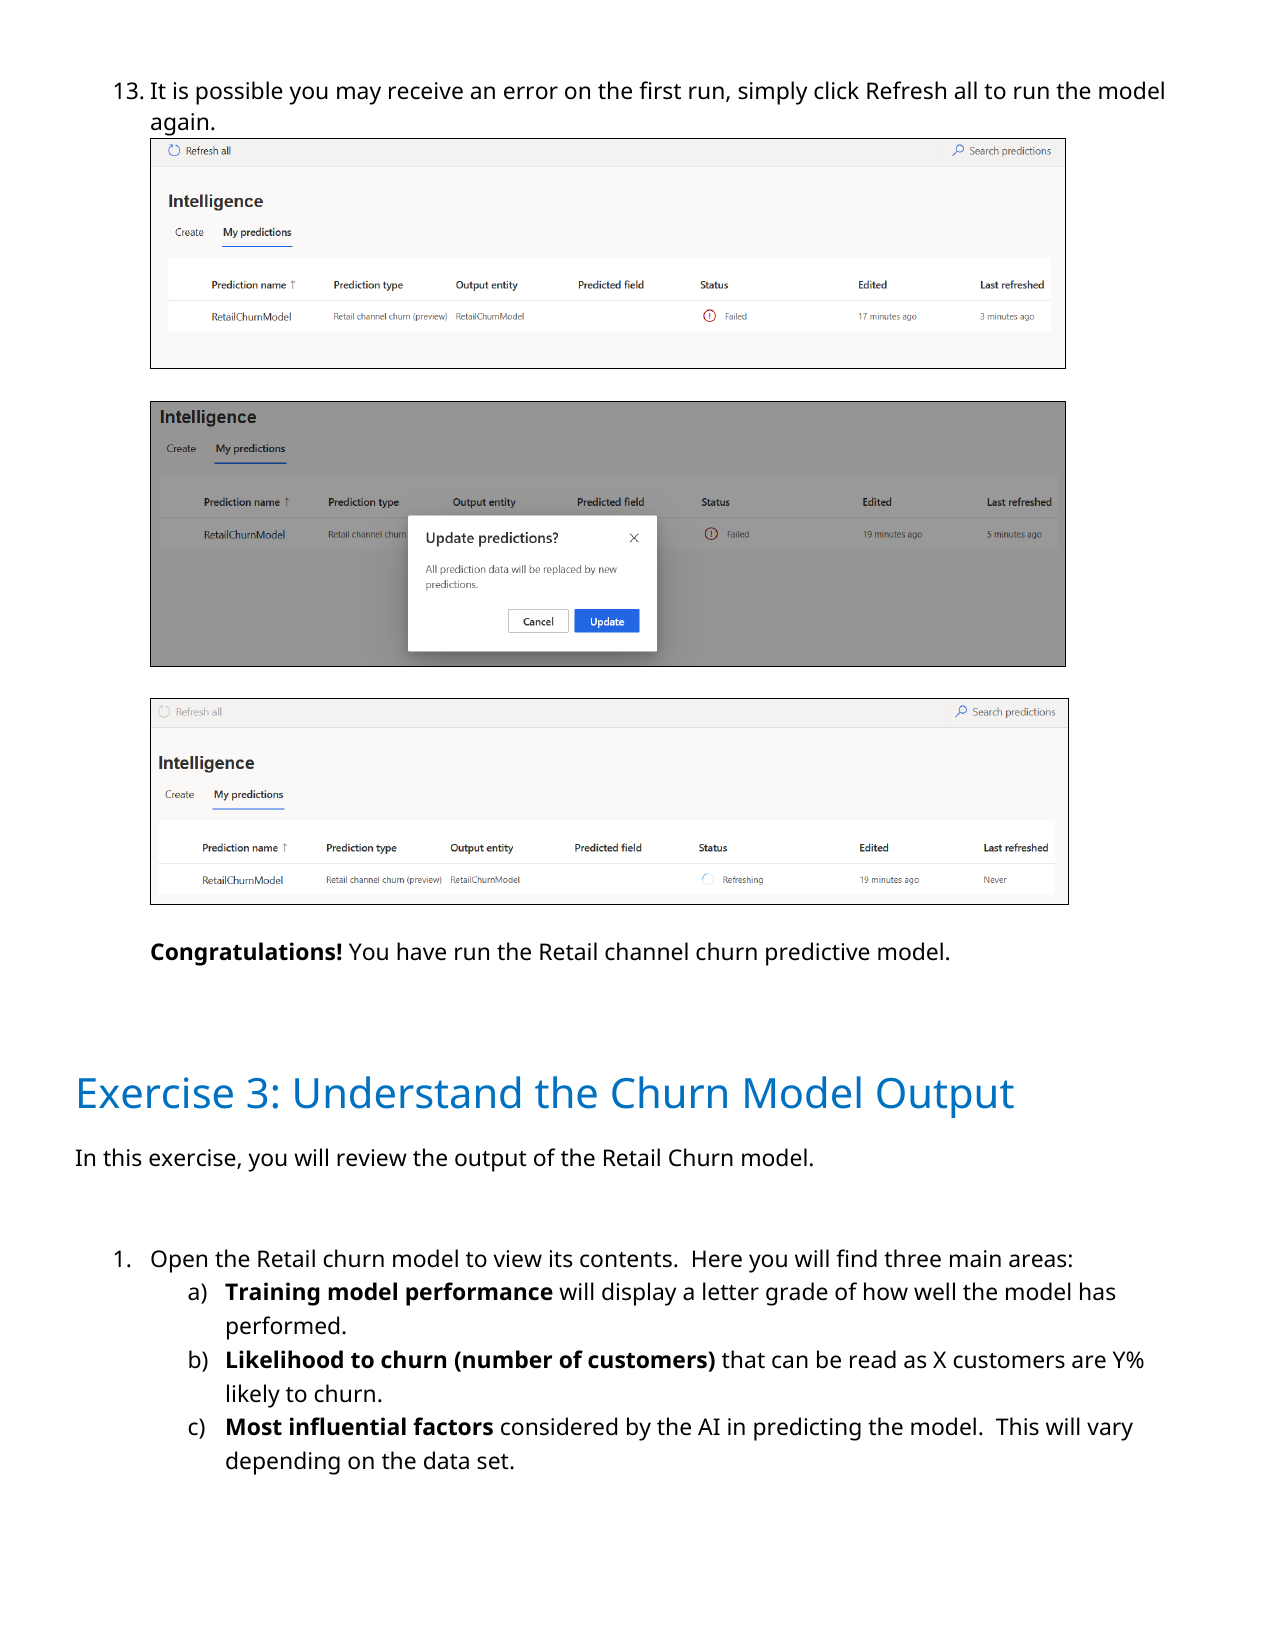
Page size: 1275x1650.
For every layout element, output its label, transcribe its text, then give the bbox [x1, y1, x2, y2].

text In this exercise, you will review the output of the Retail Churn model. [75, 1142, 1200, 1173]
list Congratulations! You have run the Retail channel churn predictive model. [150, 936, 1200, 967]
picture [151, 139, 1065, 368]
list It is possible you may receive an error on the first run, simply click Refresh all to run the model again. [112, 75, 1200, 137]
picture [151, 699, 1068, 904]
list Most influential factors considered by the AI in predicting the model. This will vary depending on the data set. [187, 1411, 1200, 1476]
title Exercise 3: Understand the Churn Model Output [75, 1064, 1200, 1121]
list Likelihood to churn (number of customers) that can be read as X customers are Y% likely to churn. [187, 1344, 1200, 1409]
picture [151, 402, 1065, 666]
list Open the Retail churn model to view its contents. Here you will find three main areas: [112, 1243, 1200, 1274]
list Training model performance will display a letter grade of how well the model has performed. [187, 1276, 1200, 1341]
